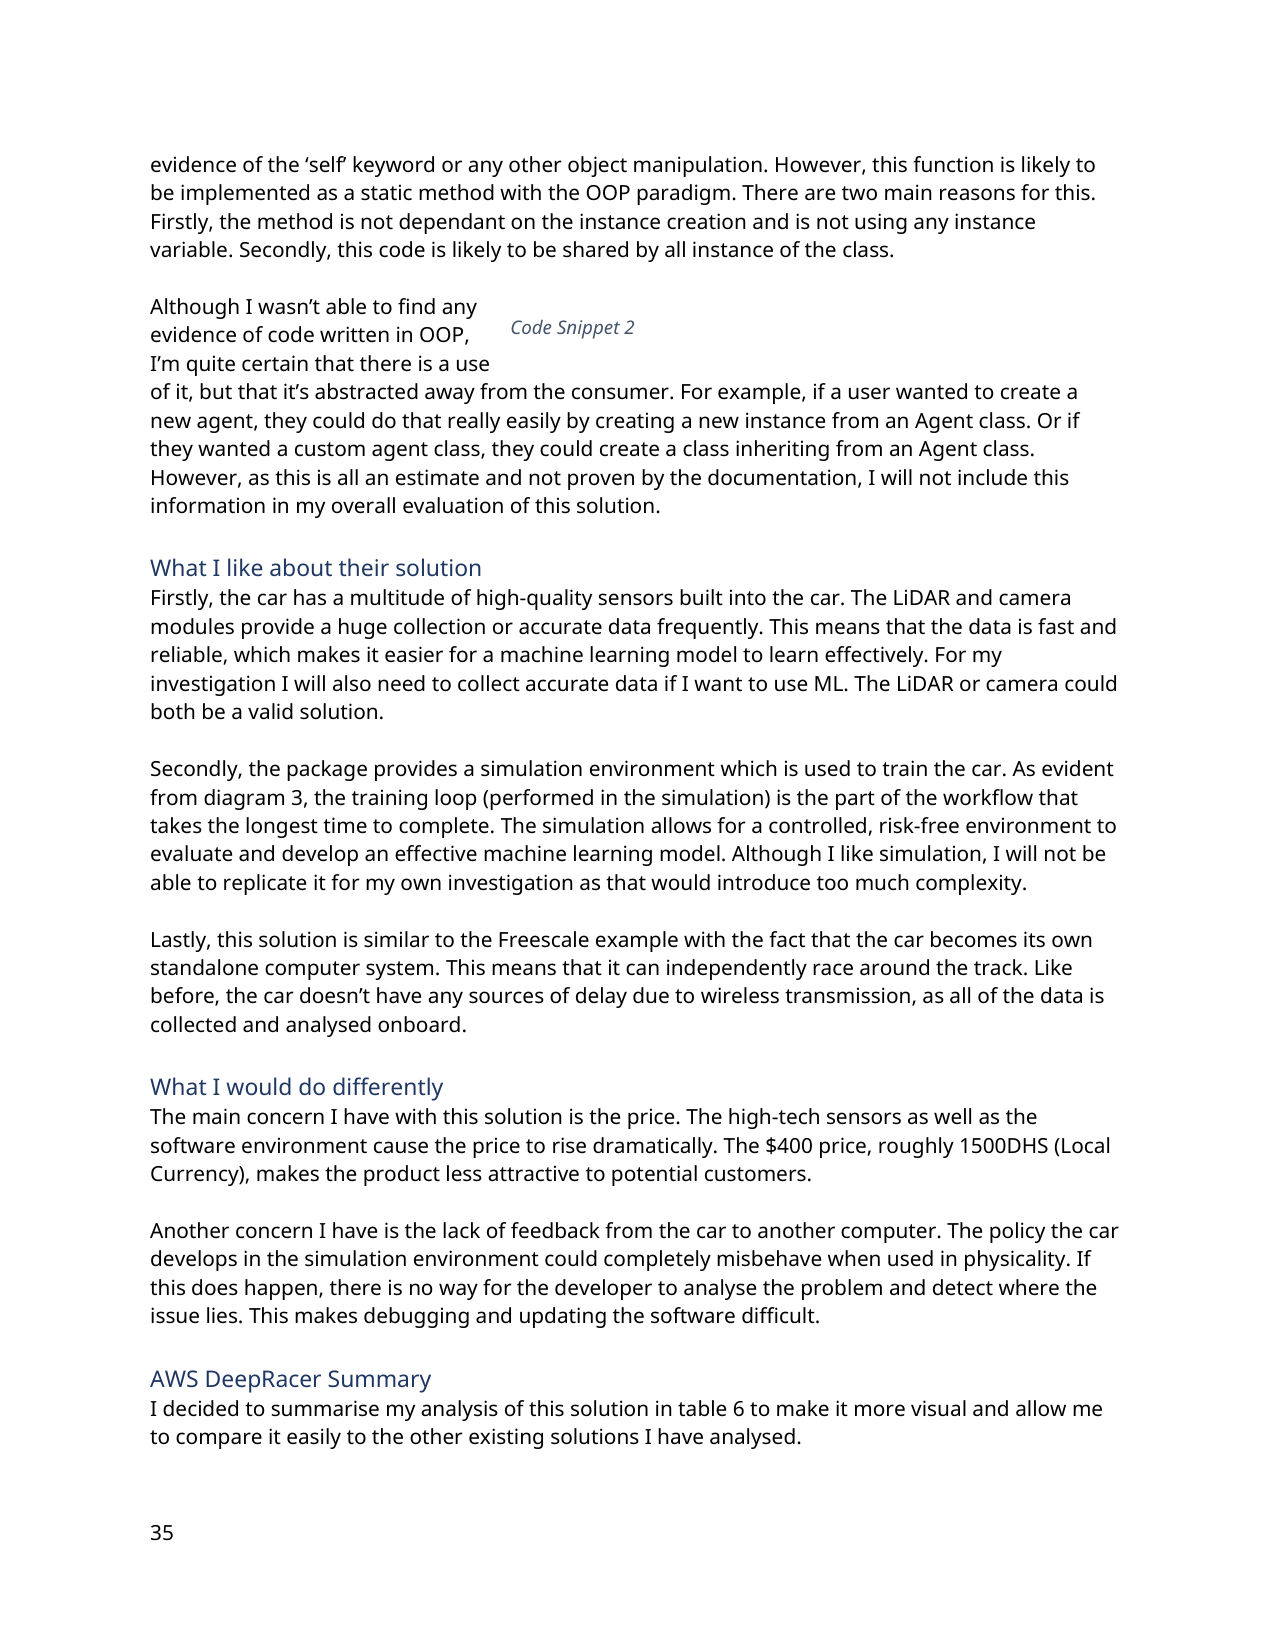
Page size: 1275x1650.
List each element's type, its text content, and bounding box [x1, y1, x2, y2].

text Firstly, the car has a multitude of high-quality sensors built into the car. The LiDAR and camera modules provide a huge collection or accurate data frequently. This means that the data is fast and reliable, which makes it easier for a machine learning model to learn effectively. For my investigation I will also need to collect accurate data if I want to use ML. The LiDAR or camera could both be a valid solution. [150, 583, 1125, 726]
subtitle AWS DeepRacer Summary [150, 1362, 1125, 1394]
text Secondly, the package provides a simulation environment which is used to train the car. As evident from diagram 3, the training loop (performed in the simulation) is the part of the workflow that takes the longest time to complete. The simulation allows for a controlled, risk-free environment to evaluate and develop an effective machine learning model. Although I like simulation, I will not be able to replicate it for my own investigation as that would introduce too much complexity. [150, 754, 1125, 896]
text Lastly, this solution is similar to the Freescale example with the fact that the car becomes its own standalone computer system. This means that it can independently race around the track. Like before, the car doesn’t have any sources of delay due to wireless transmission, as all of the data is collected and analysed onboard. [150, 925, 1125, 1038]
subtitle What I like about their solution [150, 552, 1125, 583]
text The main concern I have with this solution is the price. The high-tech sensors as well as the software environment cause the price to rise dramatically. The $400 price, roughly 1500DHS (Local Currency), makes the product less attractive to potential customers. [150, 1102, 1125, 1188]
text Although I wasn’t able to find any evidence of code written in OOP, I’m quite certain that there is a use of it, but that it’s abstracted away from the consumer. For example, if a user wanted to create a new agent, they could do that really easily by creating a new instance from an Agent class. Or if they wanted a custom agent class, they could create a class inheriting from an Agent class. However, as this is all an estimate and not proven by the documentation, I will not include this information in my overall evaluation of this solution. [150, 292, 1125, 520]
subtitle What I would do differently [150, 1071, 1125, 1102]
text Another concern I have is the lack of feedback from the car to another computer. The policy the car develops in the simulation environment could completely misbehave when used in physicality. If this does happen, there is no way for the developer to analyse the problem and detect where the issue lies. This makes debugging and updating the software difficult. [150, 1216, 1125, 1330]
text I decided to summarise my analysis of this solution in table 6 to make it more visual and allow me to compare it easily to the other existing solutions I have analysed. [150, 1394, 1125, 1451]
